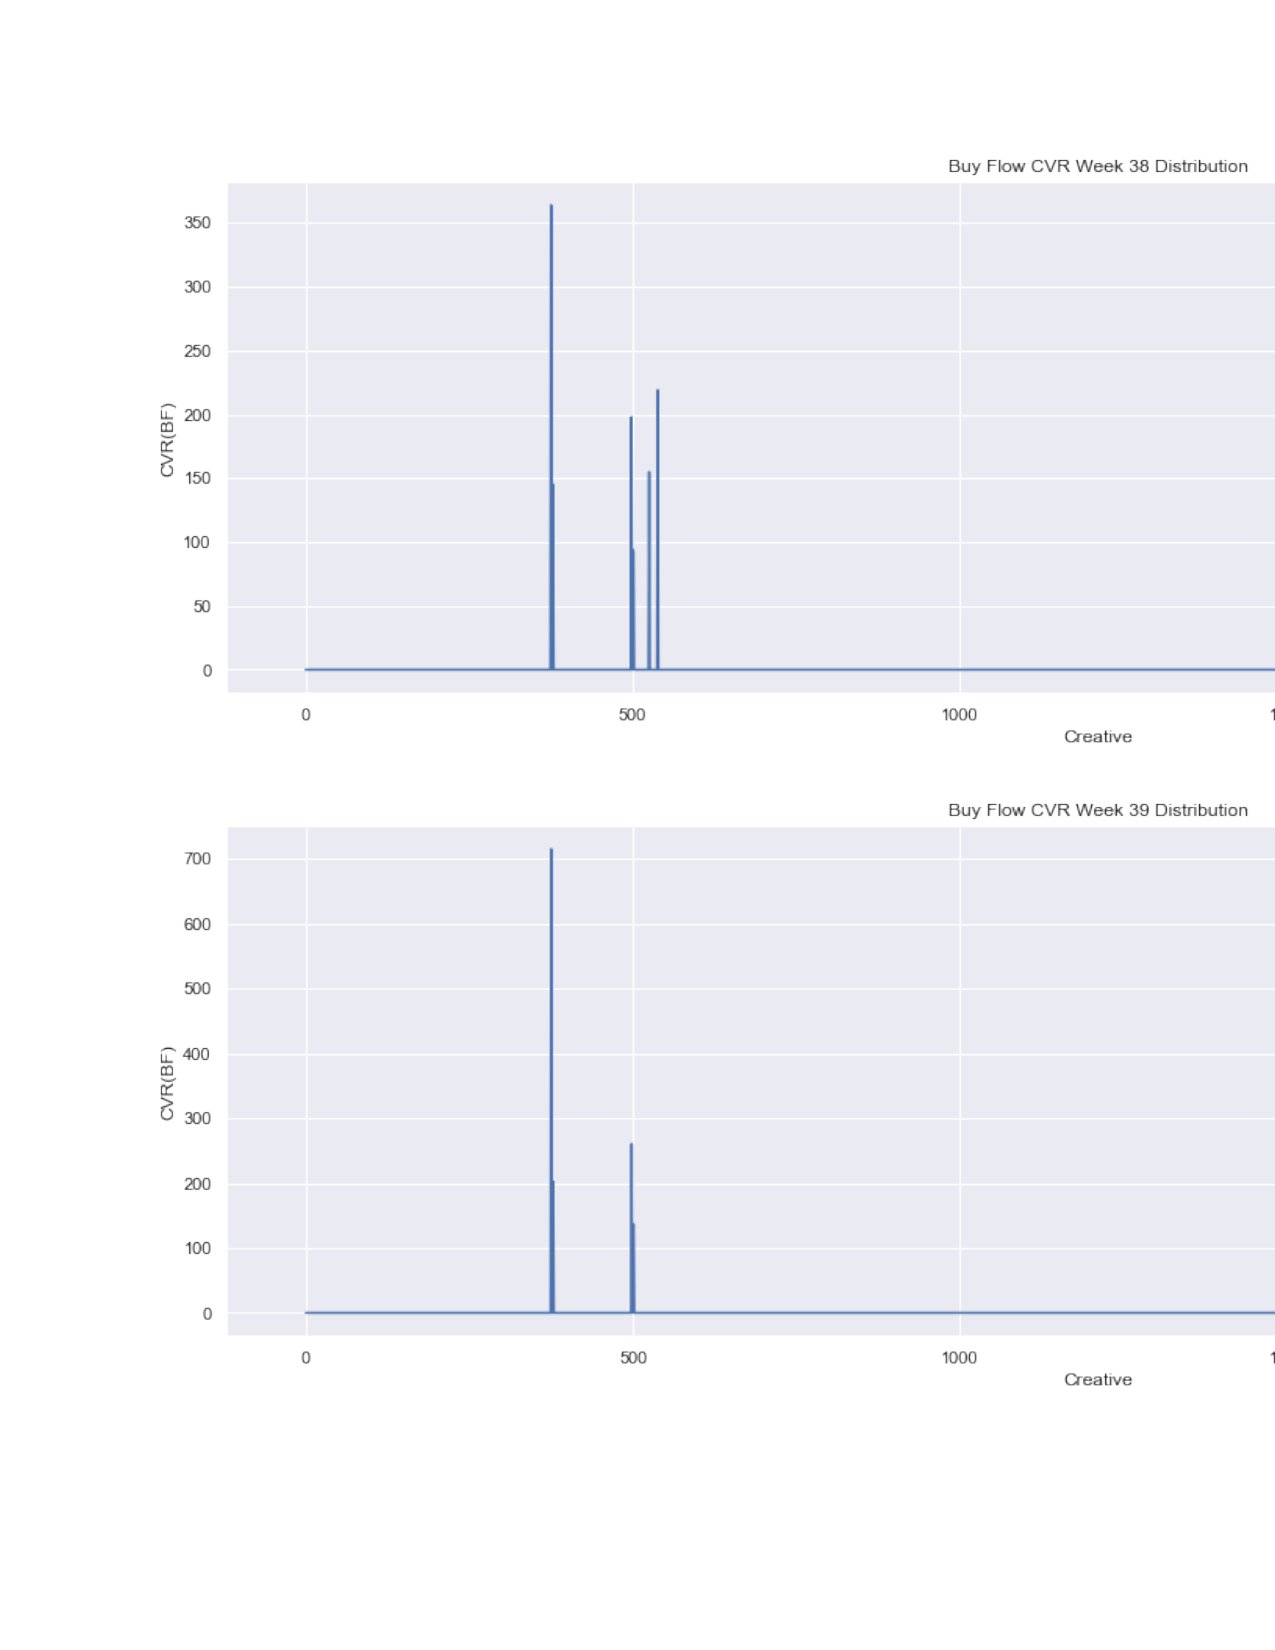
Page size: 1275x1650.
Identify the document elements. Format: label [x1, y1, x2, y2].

picture [150, 150, 1275, 757]
picture [150, 793, 1275, 1400]
